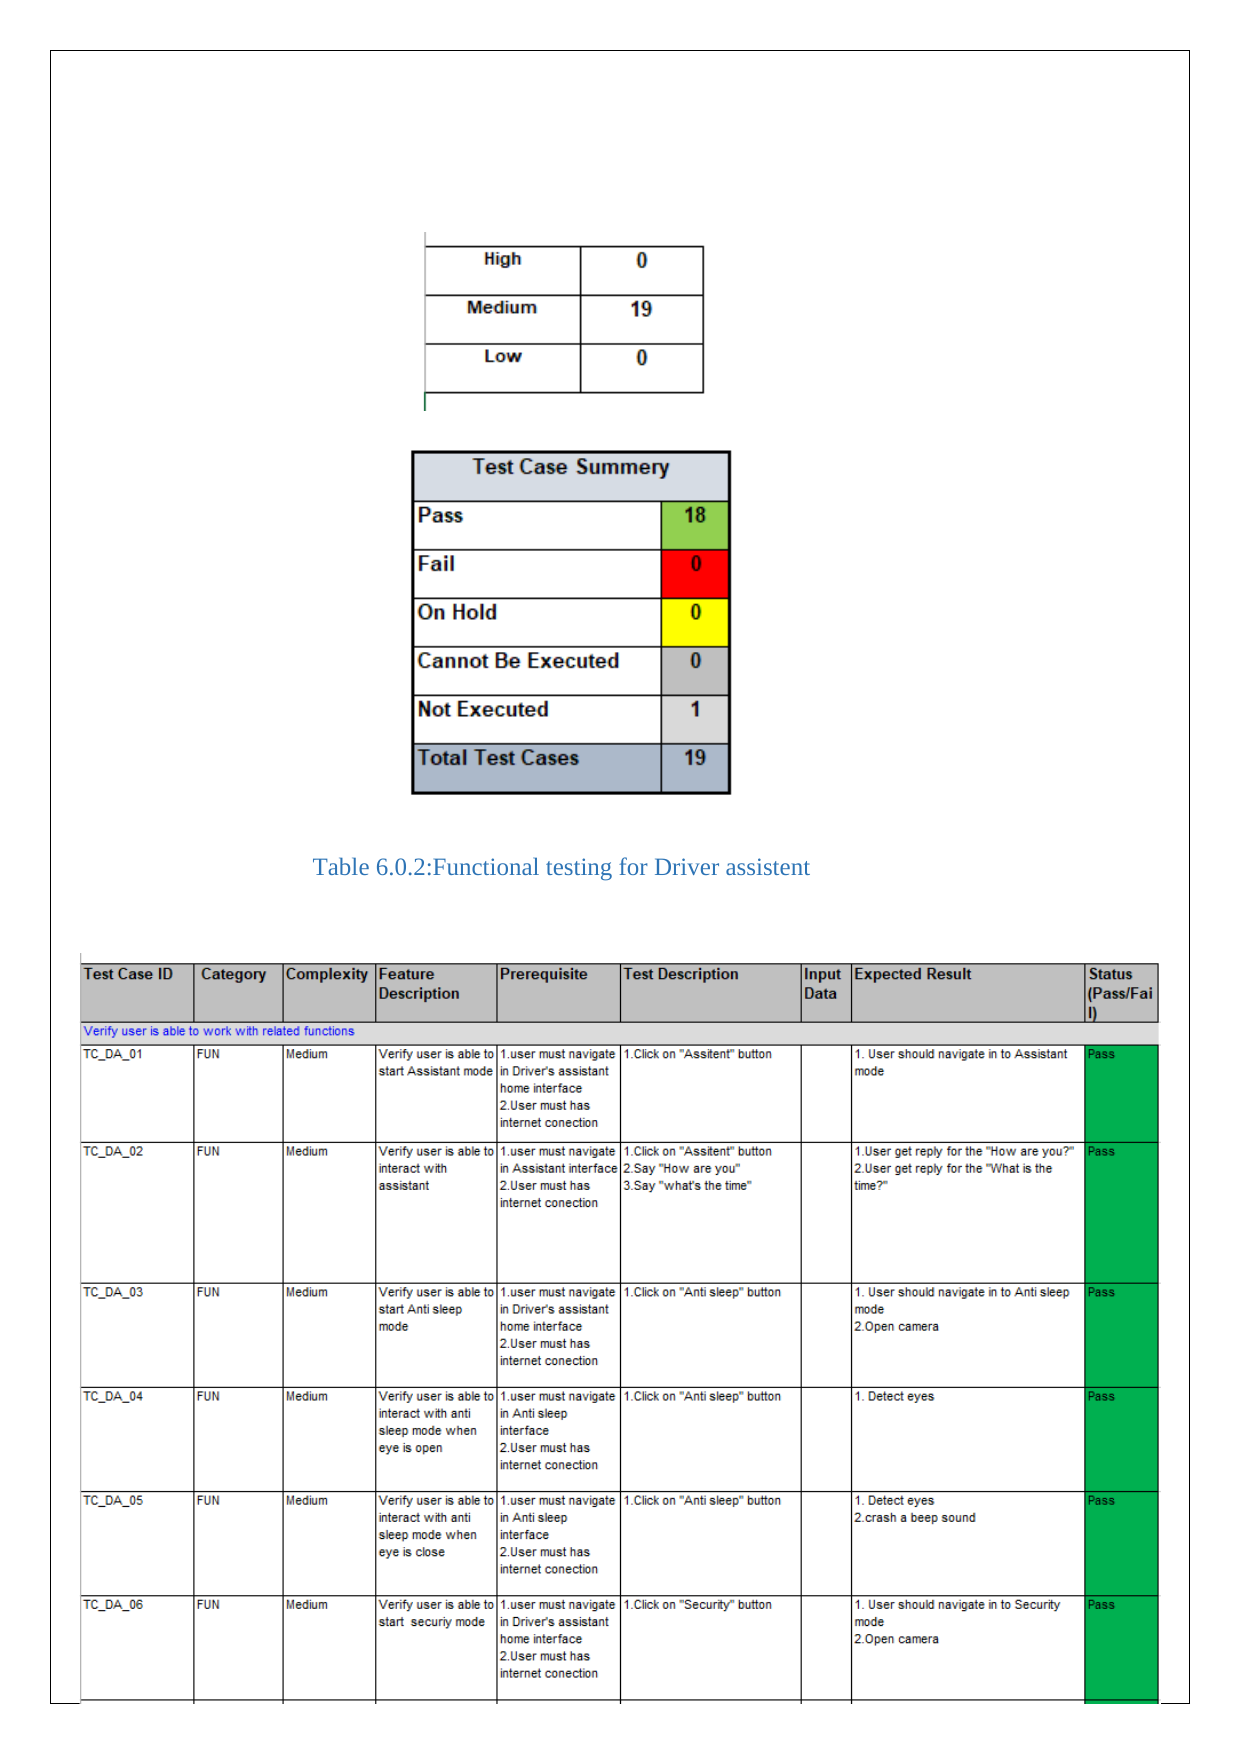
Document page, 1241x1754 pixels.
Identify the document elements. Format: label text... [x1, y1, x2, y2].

picture [79, 953, 1161, 1704]
picture [423, 232, 720, 411]
text Table 6.0.2:Functional testing for Driver assistent [225, 852, 1090, 881]
picture [388, 432, 747, 820]
